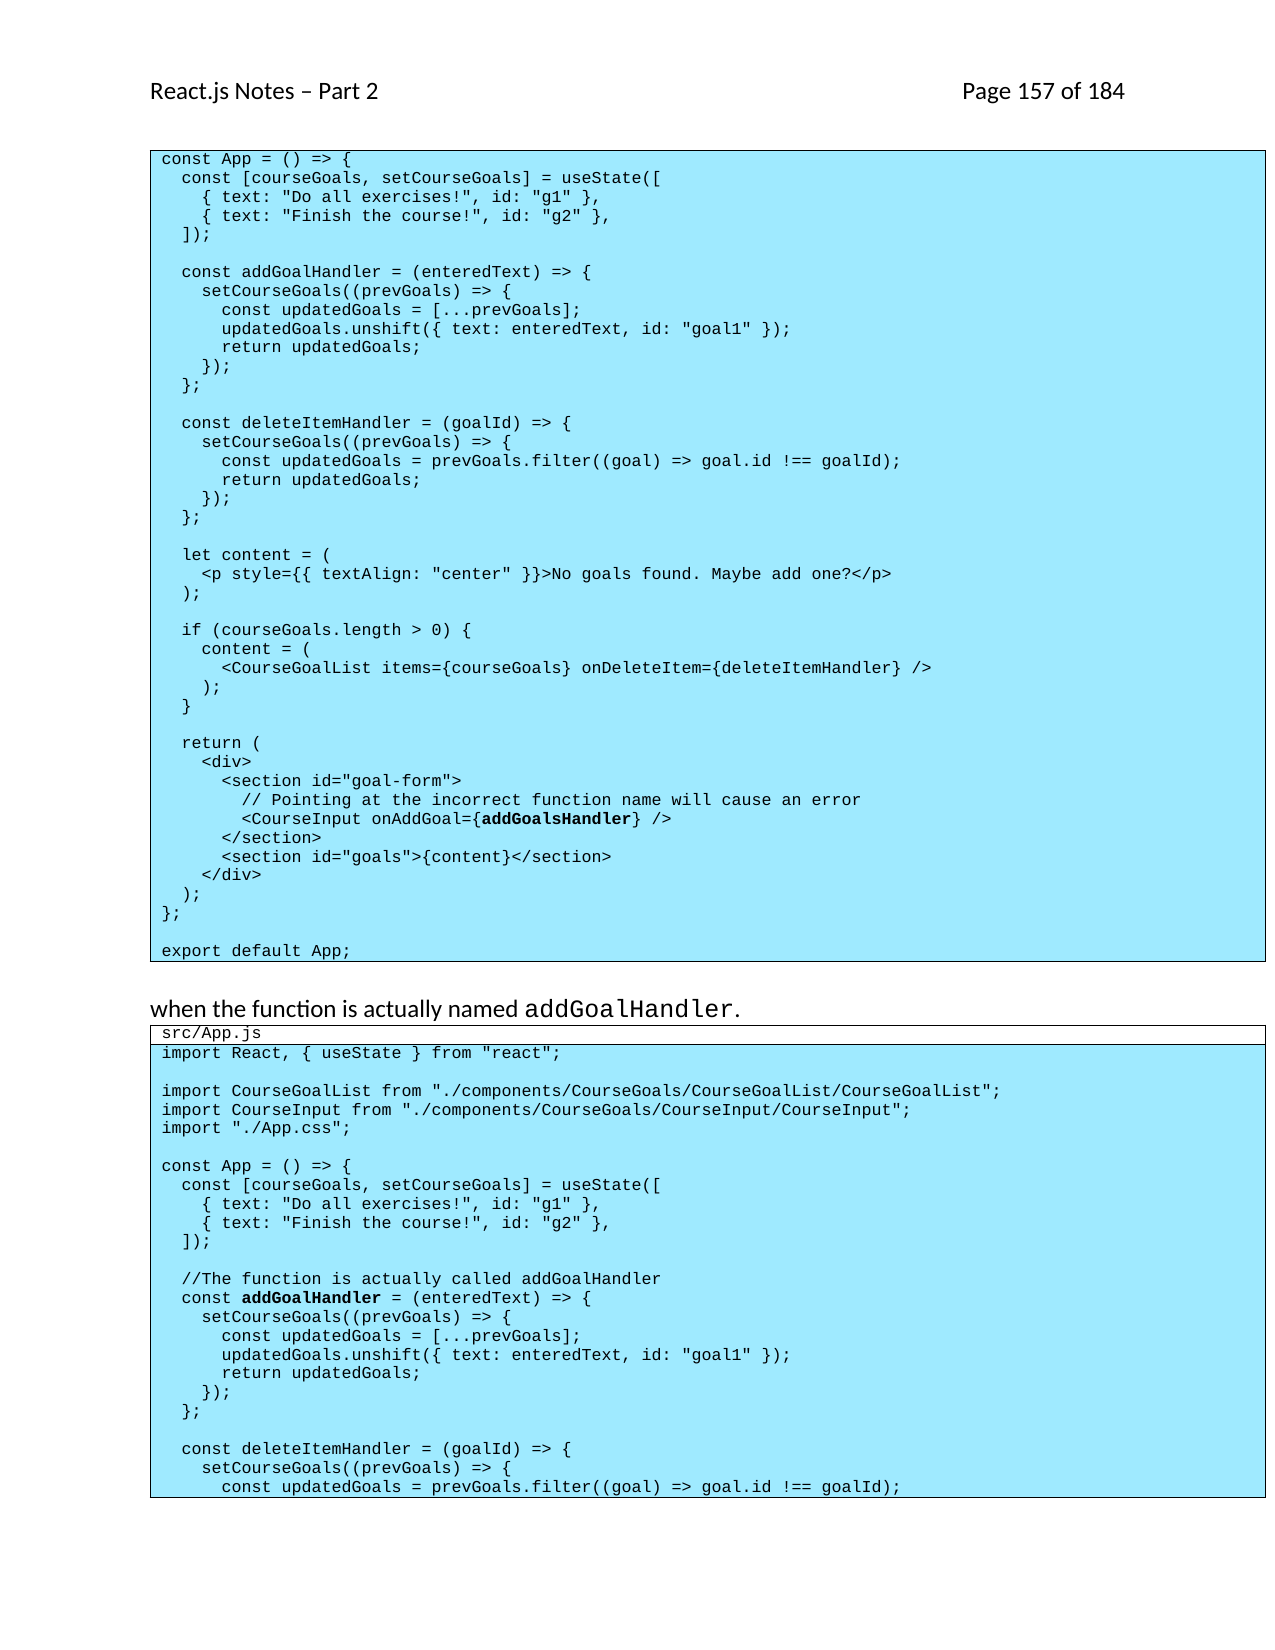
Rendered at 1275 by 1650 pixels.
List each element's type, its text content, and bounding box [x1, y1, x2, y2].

table_header src/App.js [151, 1026, 1265, 1044]
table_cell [151, 151, 1265, 961]
text when the function is actually named addGoalHandler. [150, 993, 1125, 1024]
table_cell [151, 1045, 1265, 1497]
